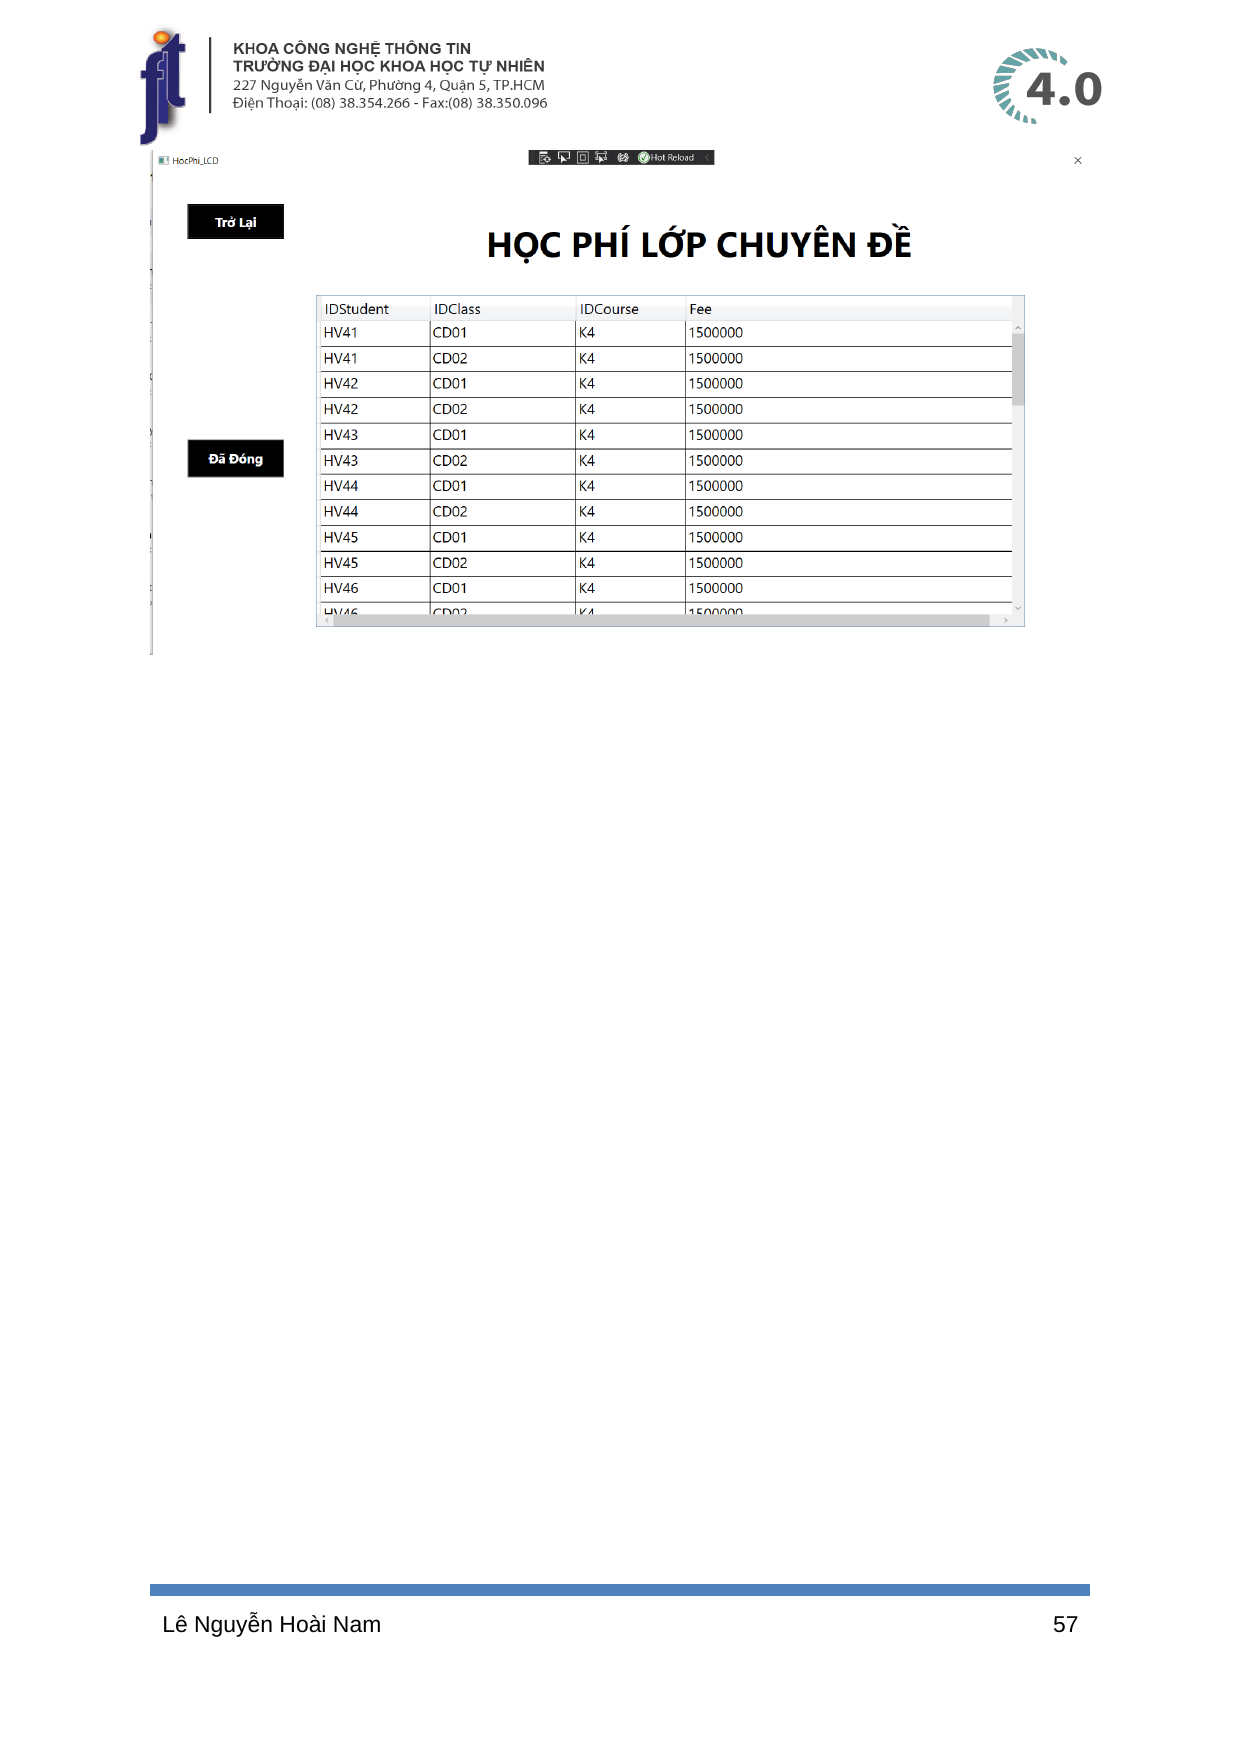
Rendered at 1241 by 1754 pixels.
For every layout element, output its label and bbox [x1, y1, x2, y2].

picture [985, 41, 1108, 127]
picture [117, 21, 1090, 655]
